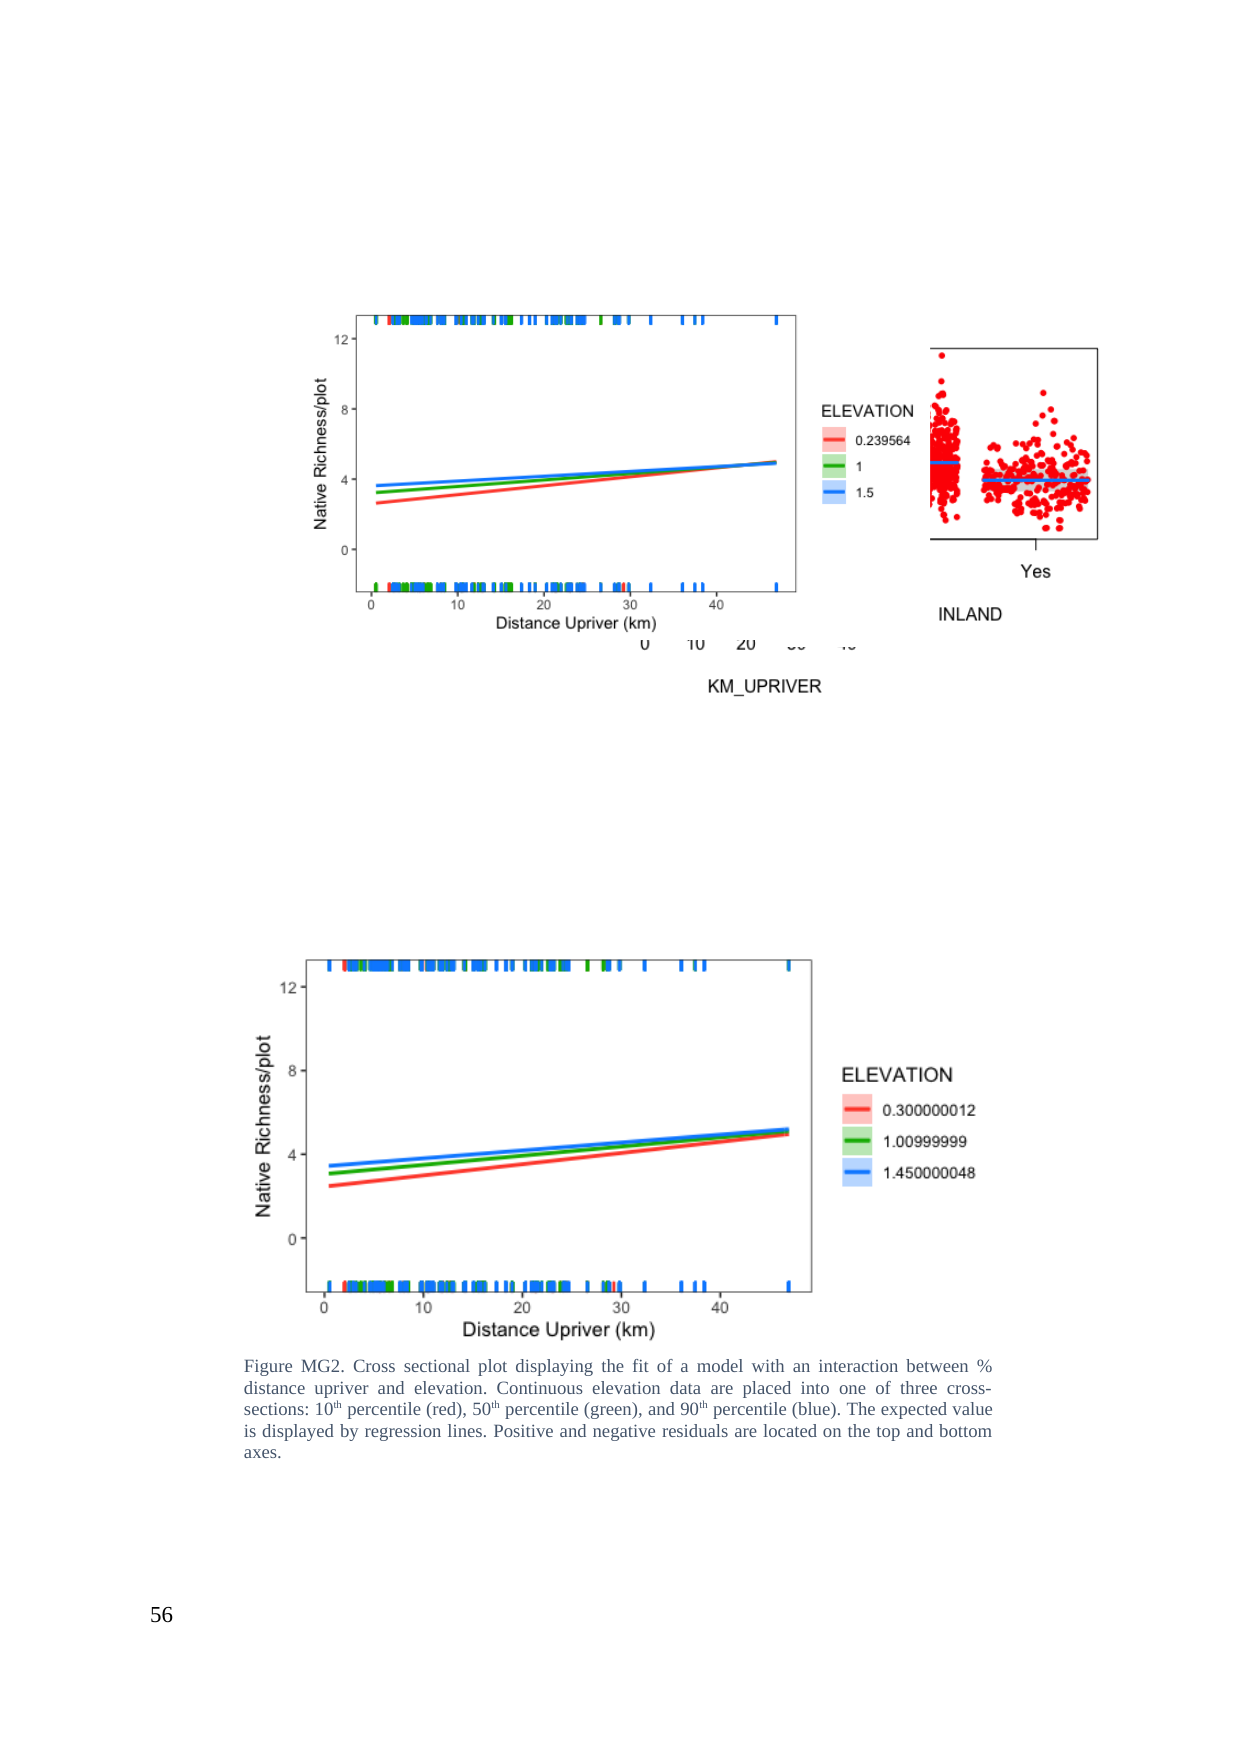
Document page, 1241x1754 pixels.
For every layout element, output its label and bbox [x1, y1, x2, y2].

picture [306, 307, 1142, 719]
picture [246, 950, 994, 1350]
